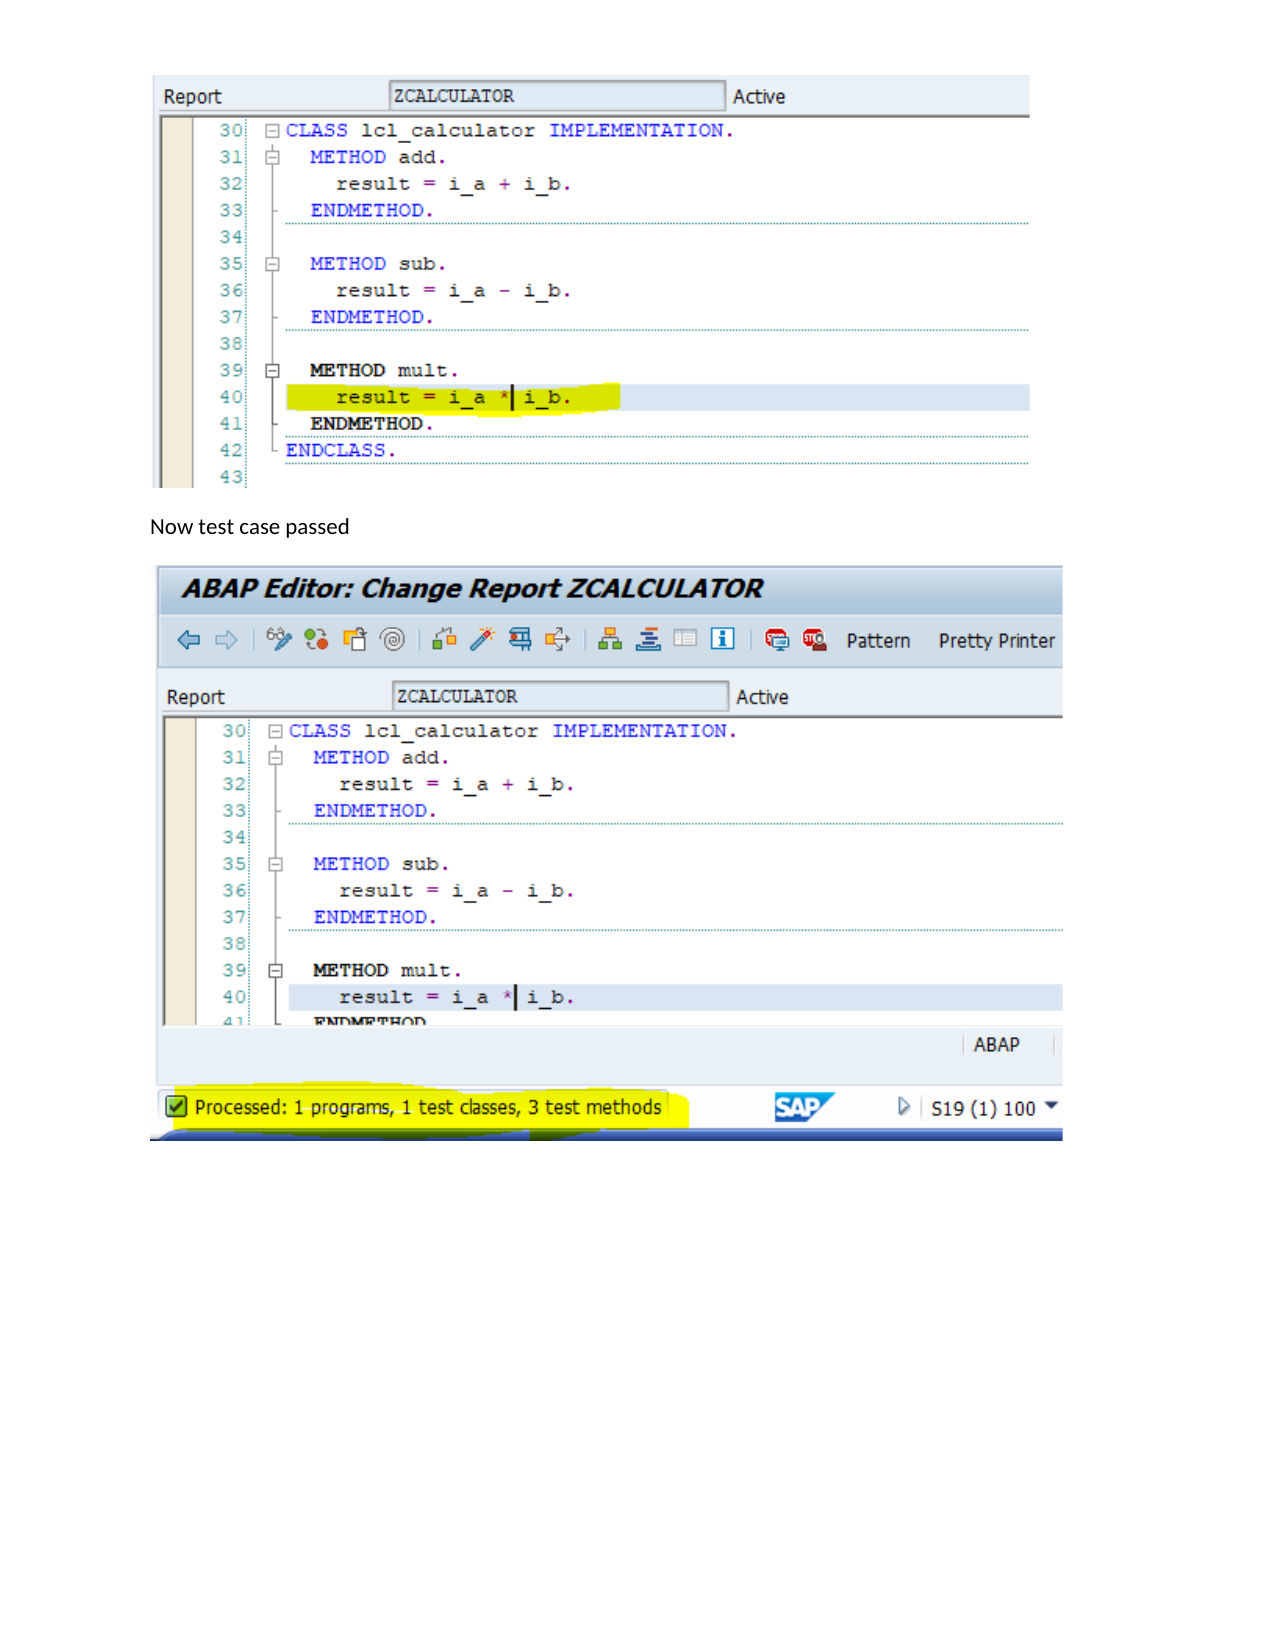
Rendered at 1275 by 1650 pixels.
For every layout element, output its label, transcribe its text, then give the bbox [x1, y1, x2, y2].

picture [150, 75, 1030, 488]
picture [150, 565, 1063, 1141]
text Now test case passed [150, 512, 1125, 541]
